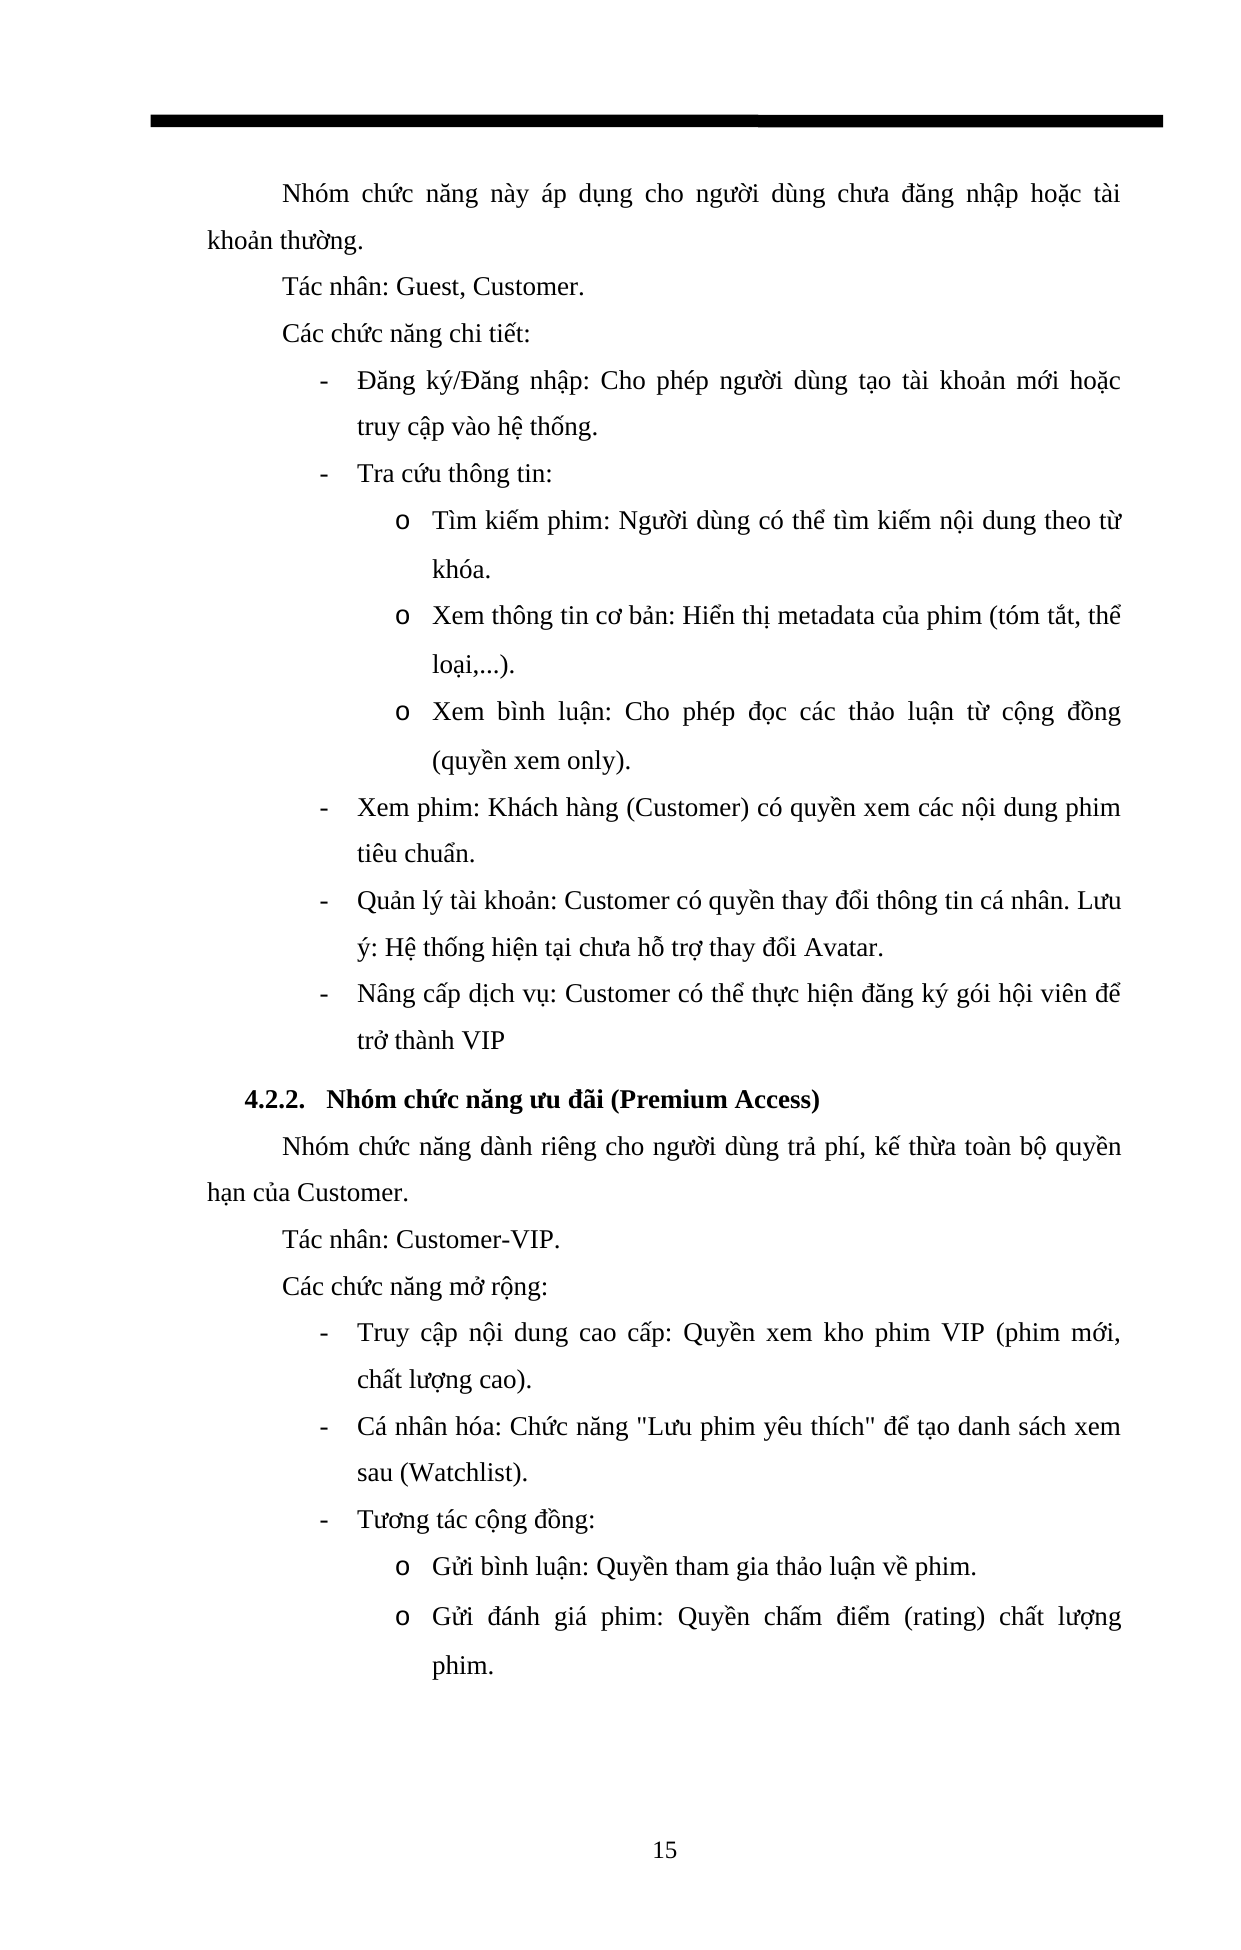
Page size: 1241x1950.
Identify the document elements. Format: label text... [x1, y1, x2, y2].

text Các chức năng chi tiết: [207, 317, 1122, 348]
text Nhóm chức năng dành riêng cho người dùng trả phí, kế thừa toàn bộ quyền hạn của Customer. [207, 1130, 1122, 1208]
list Gửi đánh giá phim: Quyền chấm điểm (rating) chất lượng phim. [394, 1600, 1122, 1680]
text Các chức năng mở rộng: [207, 1270, 1122, 1301]
list Gửi bình luận: Quyền tham gia thảo luận về phim. [394, 1550, 1122, 1583]
list Tra cứu thông tin: [319, 457, 1122, 488]
list Tìm kiếm phim: Người dùng có thể tìm kiếm nội dung theo từ khóa. [394, 504, 1122, 584]
list Xem bình luận: Cho phép đọc các thảo luận từ cộng đồng (quyền xem only). [394, 695, 1122, 775]
text Tác nhân: Guest, Customer. [207, 271, 1122, 302]
list Xem thông tin cơ bản: Hiển thị metadata của phim (tóm tắt, thể loại,...). [394, 599, 1122, 679]
list Truy cập nội dung cao cấp: Quyền xem kho phim VIP (phim mới, chất lượng cao). [319, 1317, 1122, 1394]
text Nhóm chức năng này áp dụng cho người dùng chưa đăng nhập hoặc tài khoản thường. [207, 177, 1122, 255]
text Tác nhân: Customer-VIP. [207, 1223, 1122, 1254]
list Đăng ký/Đăng nhập: Cho phép người dùng tạo tài khoản mới hoặc truy cập vào hệ thống. [319, 364, 1122, 442]
list Nhóm chức năng ưu đãi (Premium Access) [244, 1083, 1122, 1114]
list Nâng cấp dịch vụ: Customer có thể thực hiện đăng ký gói hội viên để trở thành VIP [319, 977, 1122, 1055]
list Quản lý tài khoản: Customer có quyền thay đổi thông tin cá nhân. Lưu ý: Hệ thống hiện tại chưa hỗ trợ thay đổi Avatar. [319, 884, 1122, 962]
list Xem phim: Khách hàng (Customer) có quyền xem các nội dung phim tiêu chuẩn. [319, 791, 1122, 868]
list Cá nhân hóa: Chức năng "Lưu phim yêu thích" để tạo danh sách xem sau (Watchlist). [319, 1410, 1122, 1488]
list Tương tác cộng đồng: [319, 1503, 1122, 1534]
